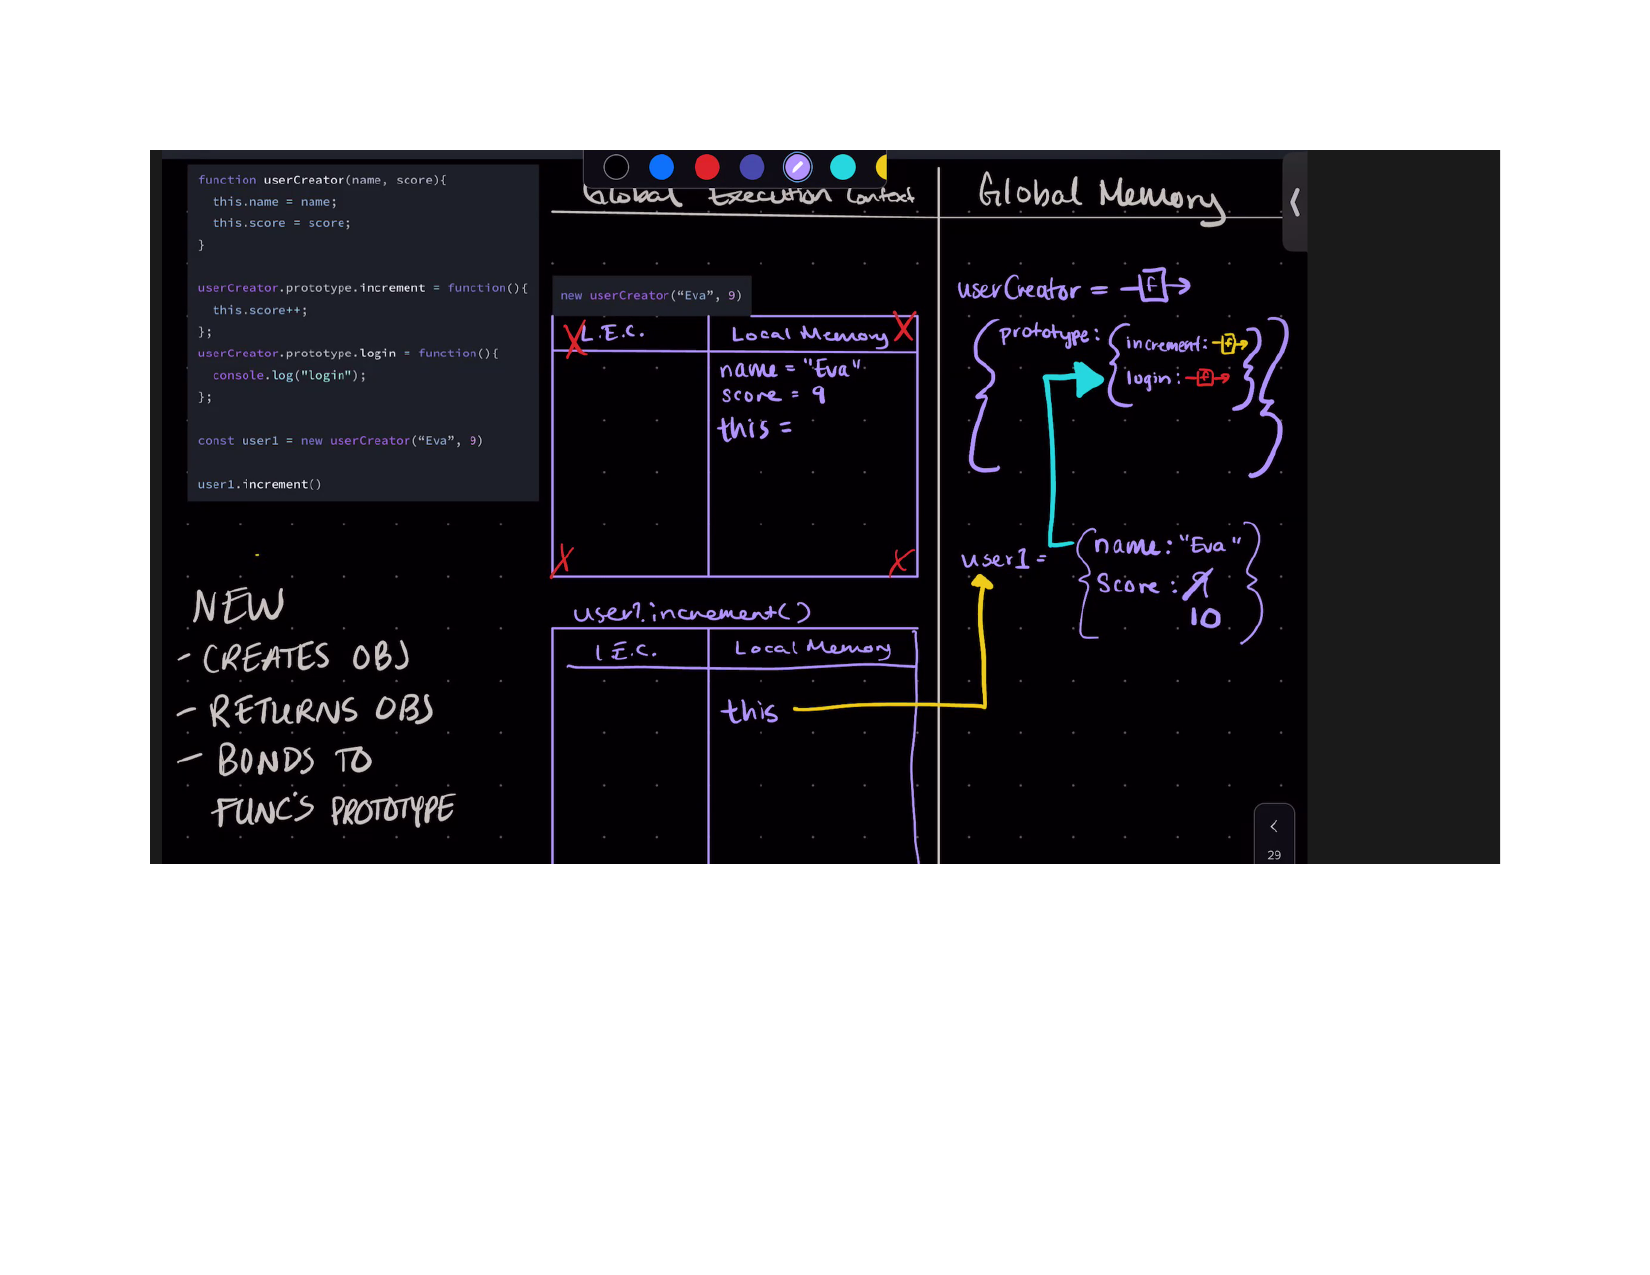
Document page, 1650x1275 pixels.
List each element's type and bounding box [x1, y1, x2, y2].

picture [150, 150, 1500, 864]
